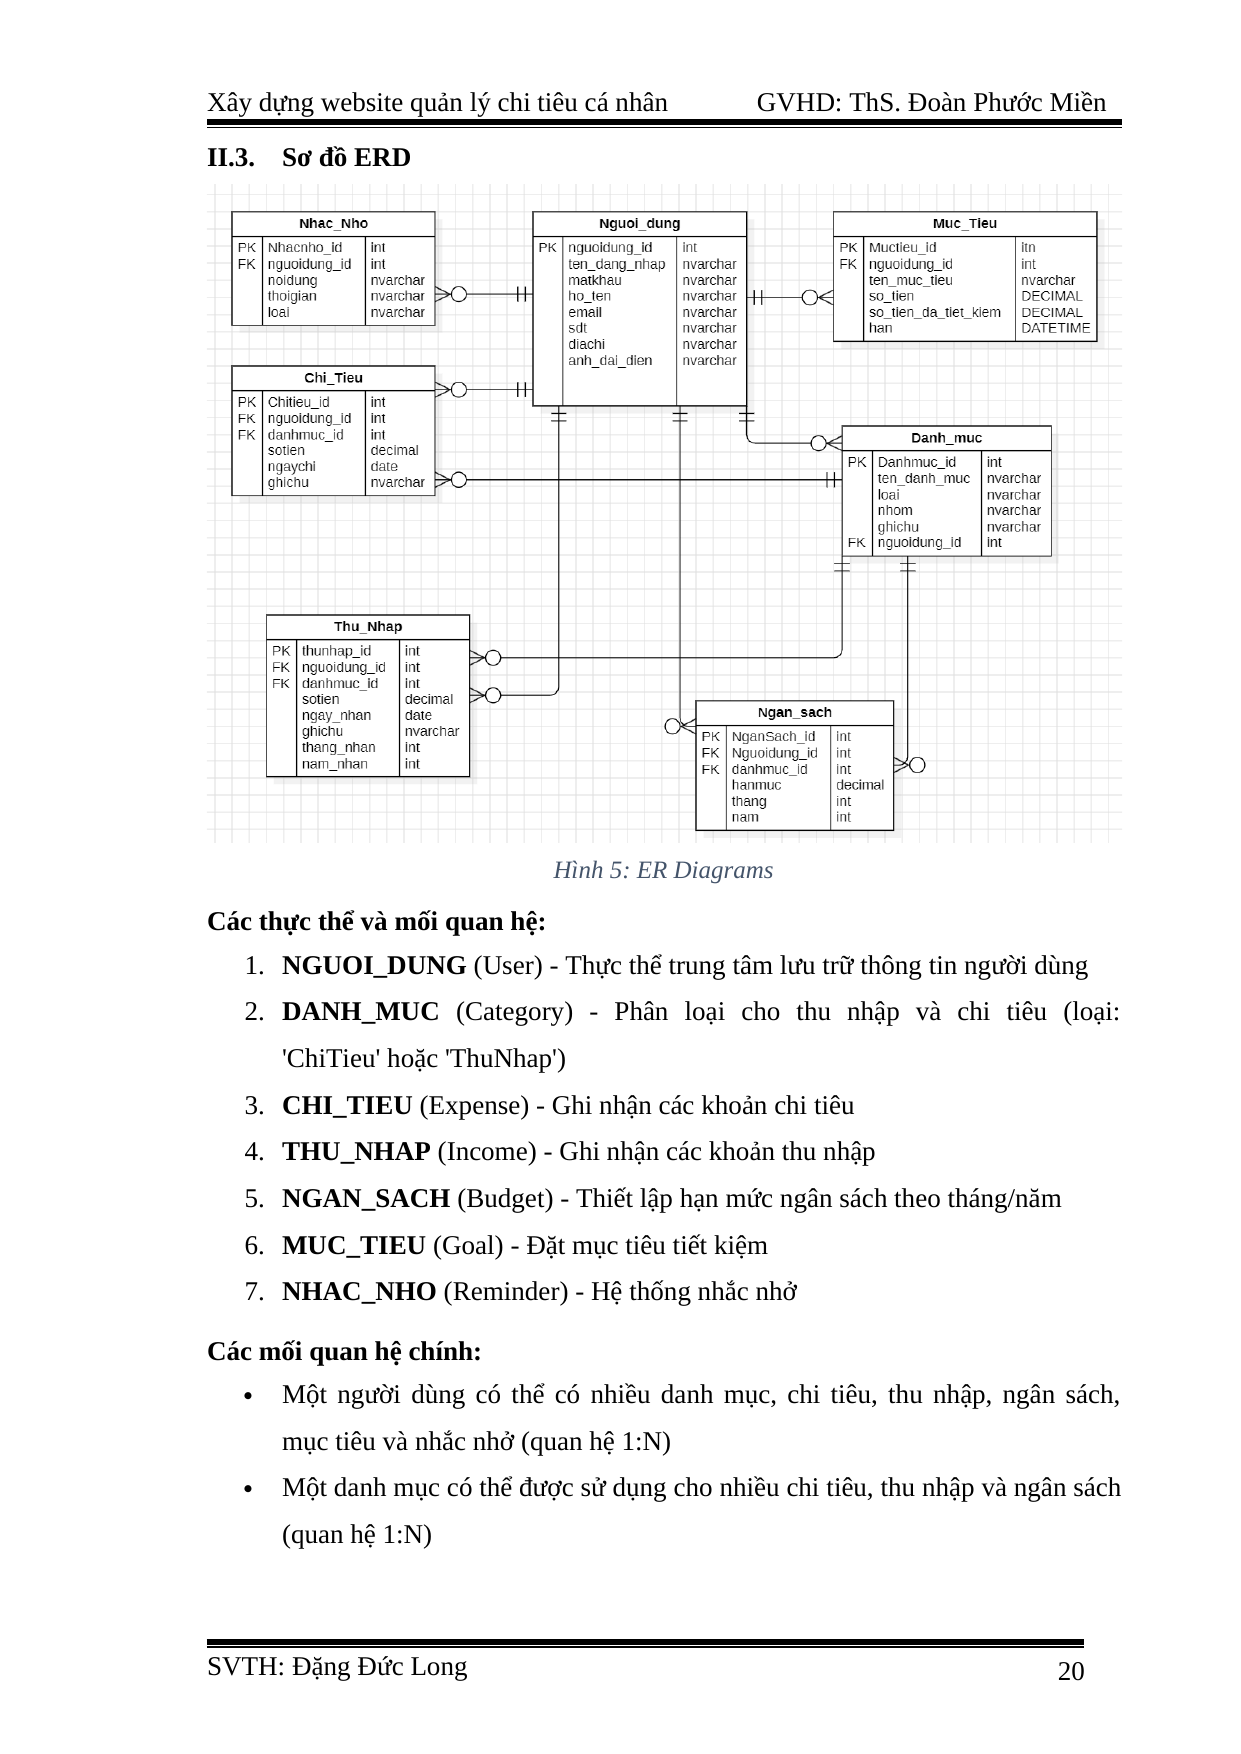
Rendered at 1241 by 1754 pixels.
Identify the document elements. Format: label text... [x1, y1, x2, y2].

picture [206, 184, 1123, 843]
text Các thực thể và mối quan hệ: [207, 905, 1122, 936]
list NGUOI_DUNG (User) - Thực thể trung tâm lưu trữ thông tin người dùng [244, 949, 1122, 980]
list THU_NHAP (Income) - Ghi nhận các khoản thu nhập [244, 1135, 1122, 1167]
list CHI_TIEU (Expense) - Ghi nhận các khoản chi tiêu [244, 1089, 1122, 1120]
list NHAC_NHO (Reminder) - Hệ thống nhắc nhở [244, 1275, 1122, 1307]
list MUC_TIEU (Goal) - Đặt mục tiêu tiết kiệm [244, 1229, 1122, 1260]
text Các mối quan hệ chính: [207, 1334, 1122, 1366]
list Một danh mục có thể được sử dụng cho nhiều chi tiêu, thu nhập và ngân sách (quan hệ 1:N) [244, 1472, 1122, 1549]
list NGAN_SACH (Budget) - Thiết lập hạn mức ngân sách theo tháng/năm [244, 1182, 1122, 1213]
list Một người dùng có thể có nhiều danh mục, chi tiêu, thu nhập, ngân sách, mục tiêu và nhắc nhở (quan hệ 1:N) [244, 1378, 1122, 1456]
list DANH_MUC (Category) - Phân loại cho thu nhập và chi tiêu (loại: 'ChiTieu' hoặc 'ThuNhap') [244, 995, 1122, 1073]
subtitle Sơ đồ ERD [207, 141, 1122, 172]
